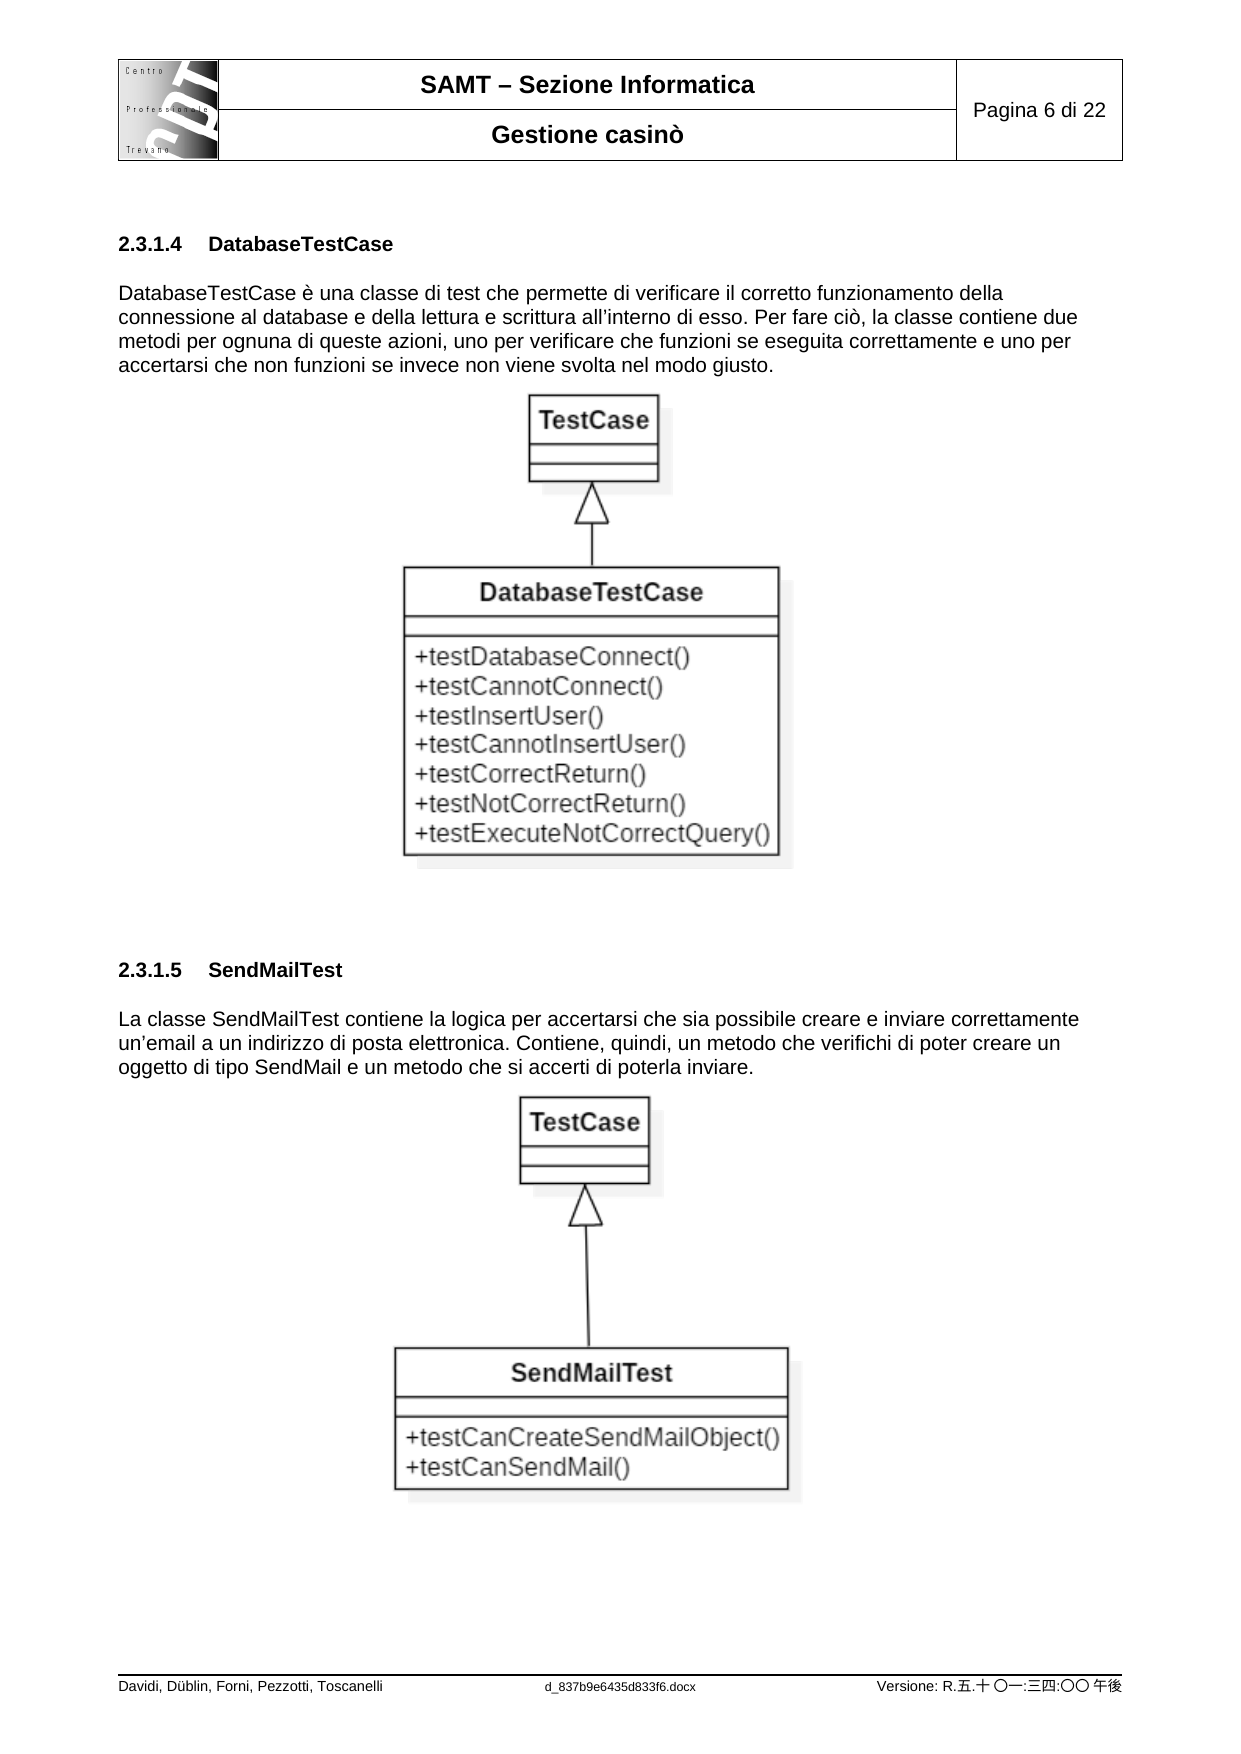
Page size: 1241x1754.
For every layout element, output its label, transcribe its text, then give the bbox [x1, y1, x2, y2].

text DatabaseTestCase è una classe di test che permette di verificare il corretto funzionamento della connessione al database e della lettura e scrittura all’interno di esso. Per fare ciò, la classe contiene due metodi per ognuna di queste azioni, uno per verificare che funzioni se eseguita correttamente e uno per accertarsi che non funzioni se invece non viene svolta nel modo giusto. [118, 281, 1122, 377]
subtitle SendMailTest [118, 958, 1122, 982]
picture [385, 376, 855, 933]
text La classe SendMailTest contiene la logica per accertarsi che sia possibile creare e inviare correttamente un’email a un indirizzo di posta elettronica. Contiene, quindi, un metodo che verifichi di poter creare un oggetto di tipo SendMail e un metodo che si accerti di poterla inviare. [118, 1007, 1122, 1079]
picture [118, 60, 218, 159]
picture [376, 1078, 864, 1567]
subtitle DatabaseTestCase [118, 232, 1122, 256]
